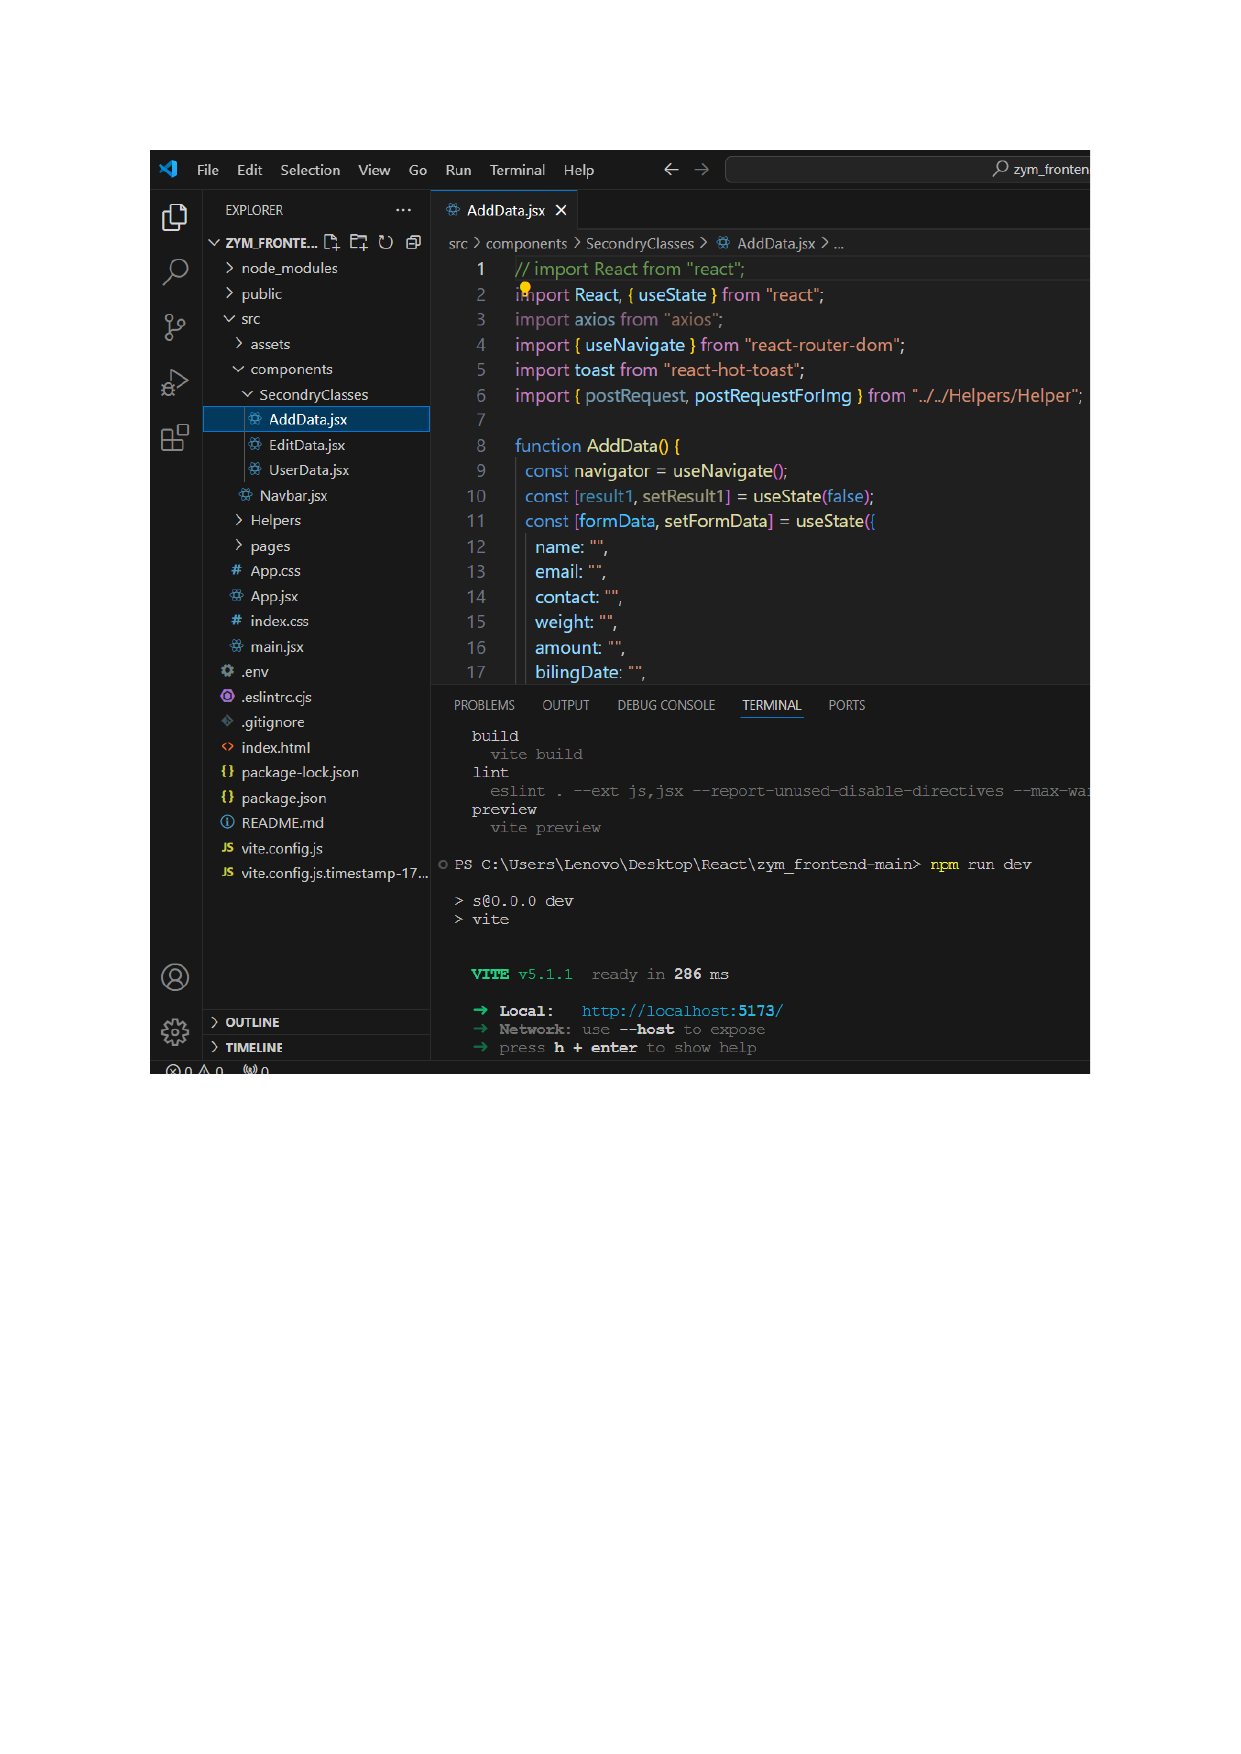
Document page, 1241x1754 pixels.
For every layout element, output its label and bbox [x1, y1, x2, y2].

picture [150, 150, 1091, 1074]
